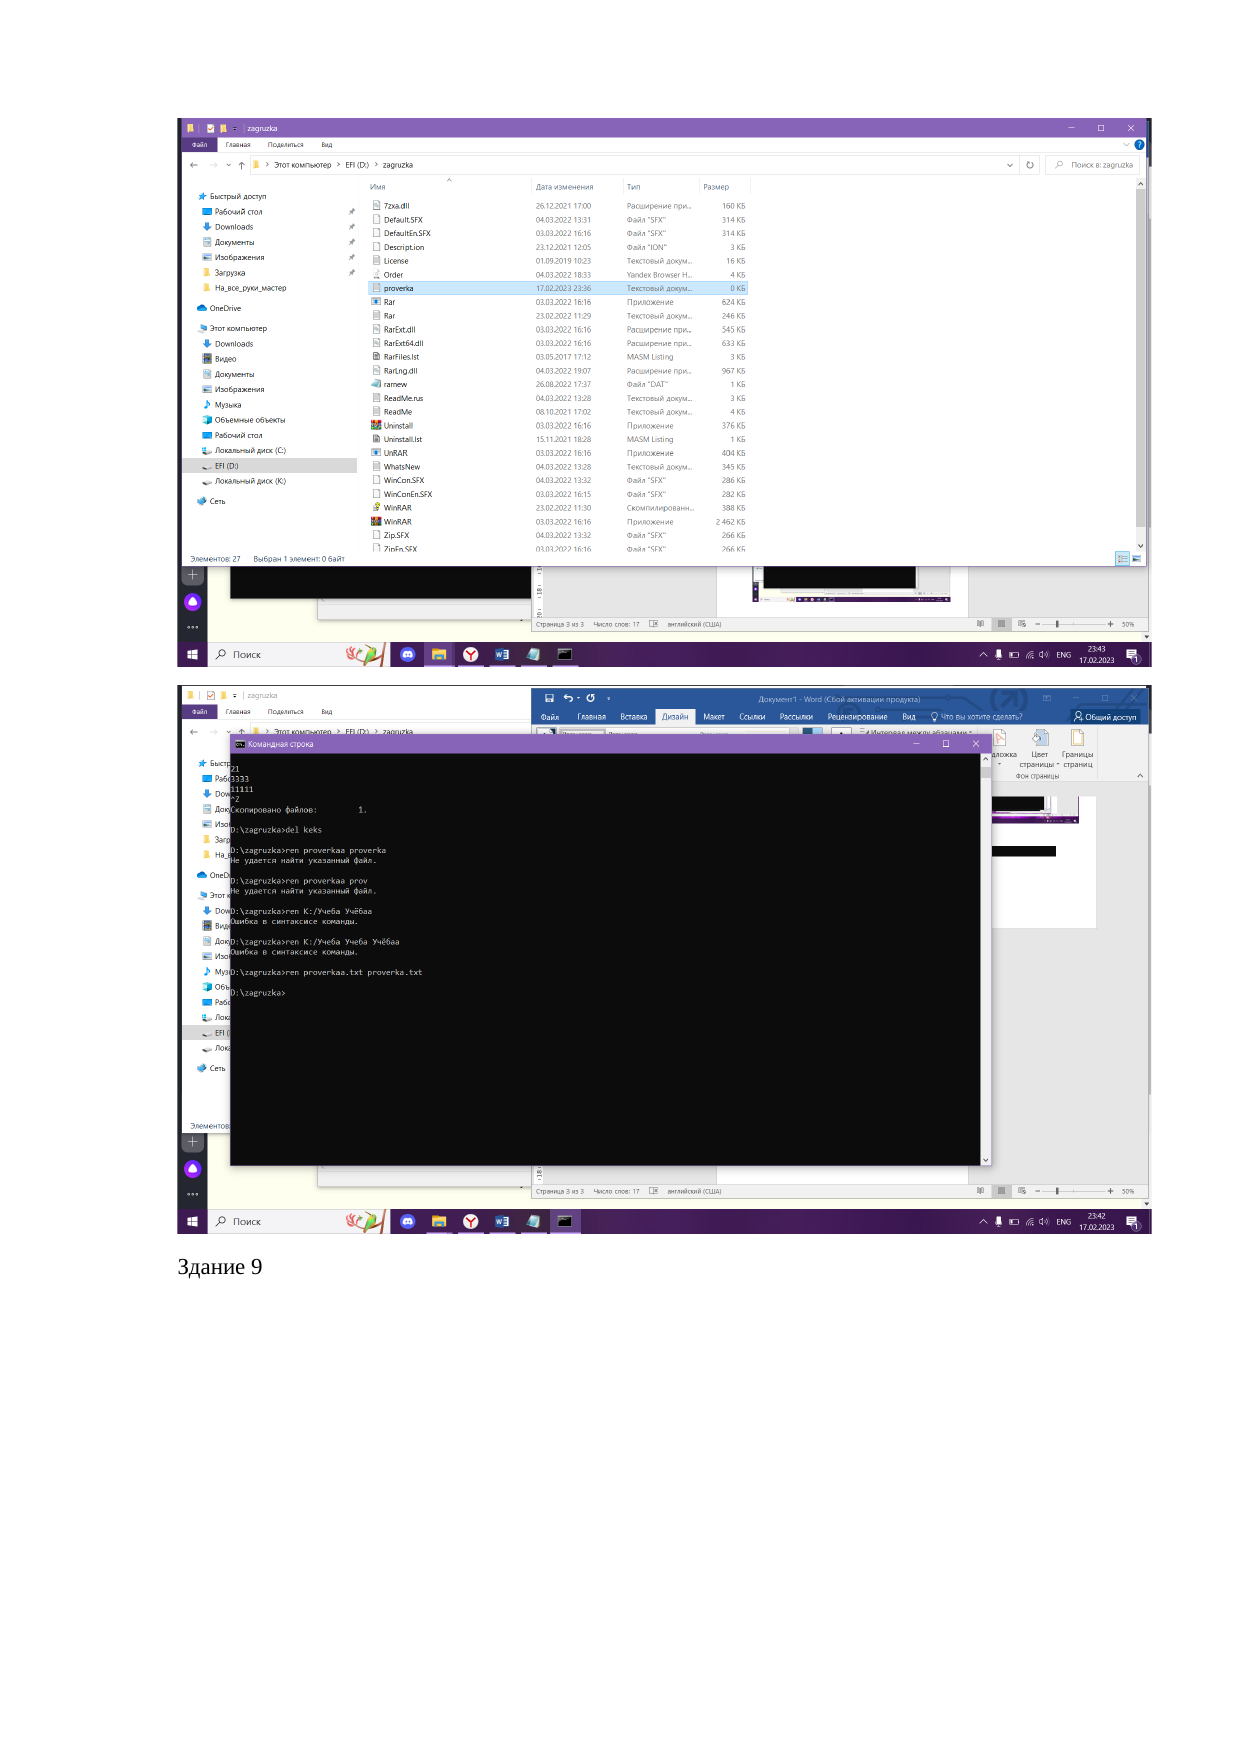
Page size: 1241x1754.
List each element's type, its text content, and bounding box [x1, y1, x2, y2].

text Здание 9 [177, 1253, 1152, 1279]
picture [177, 685, 1152, 1234]
picture [177, 118, 1152, 667]
